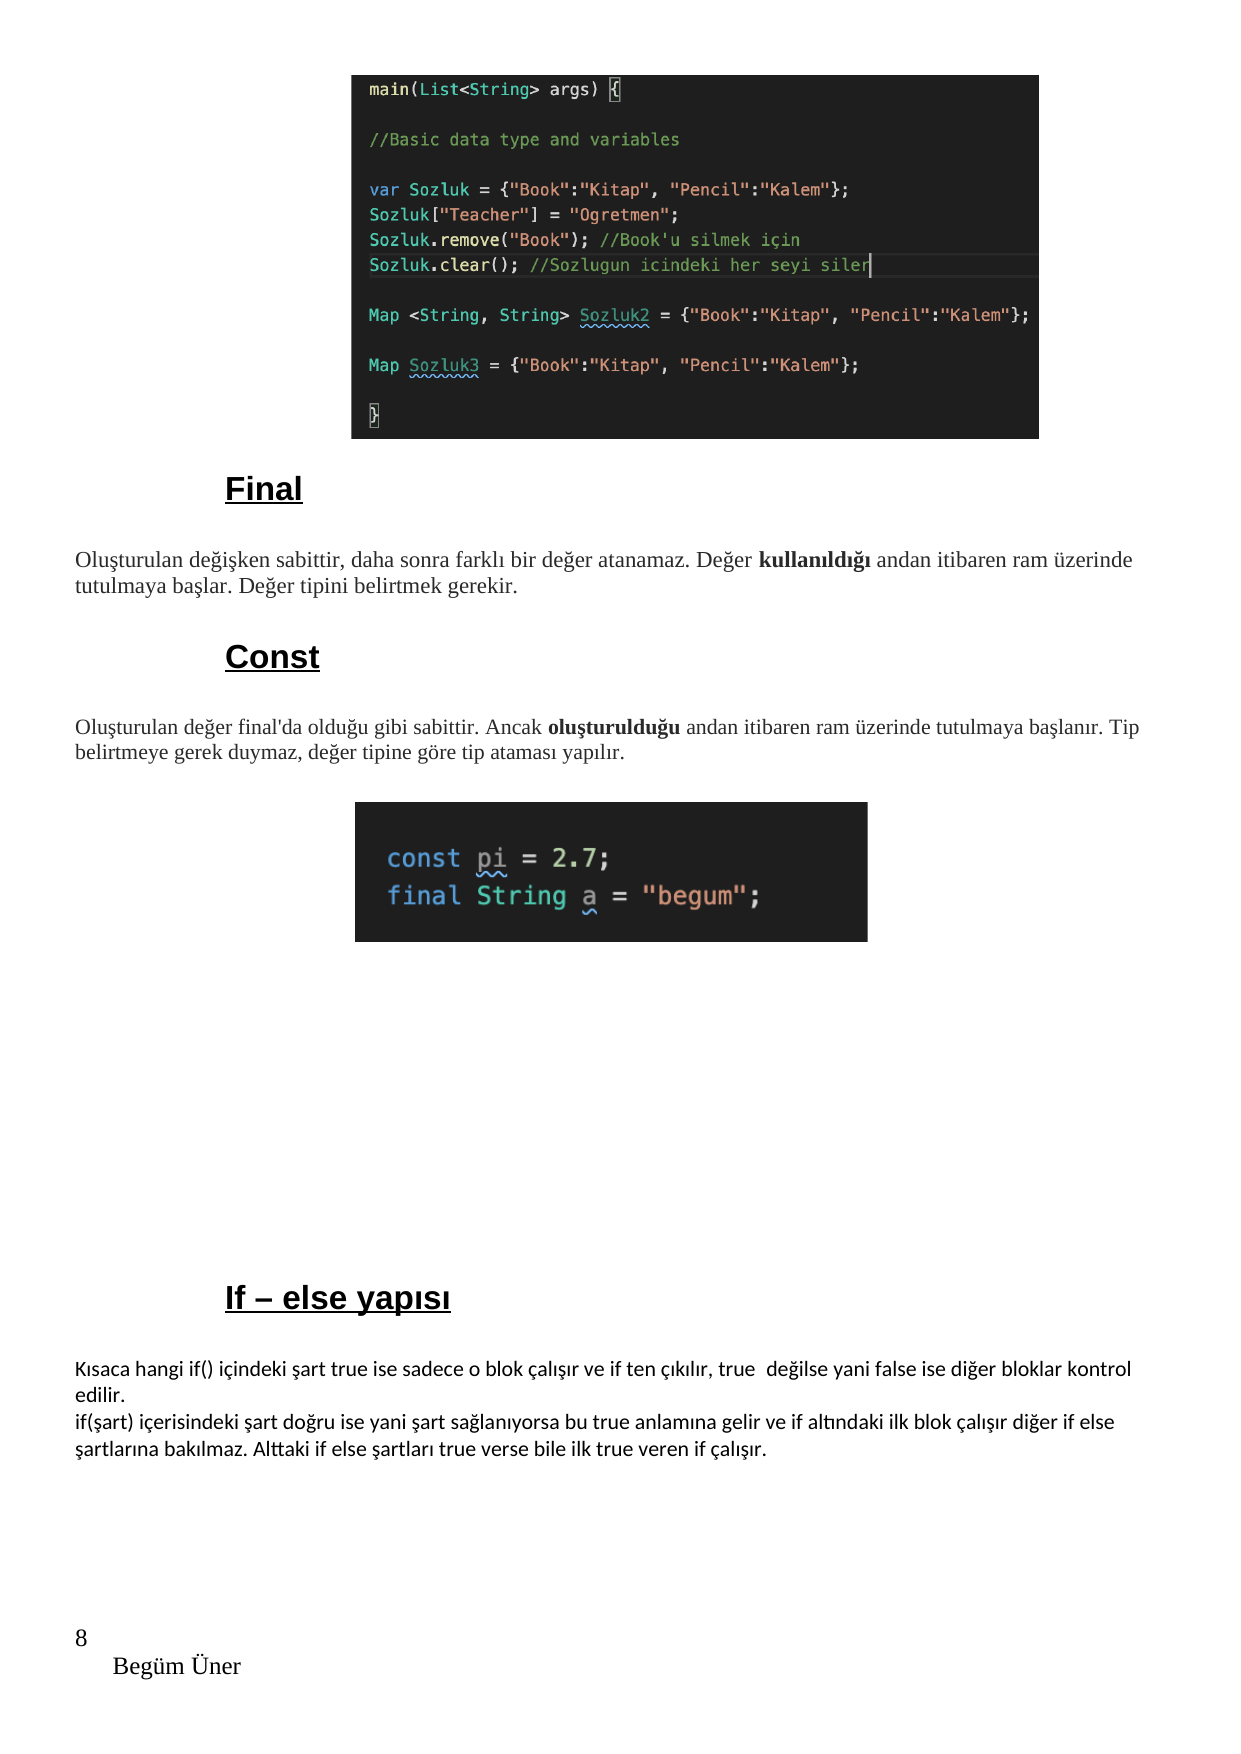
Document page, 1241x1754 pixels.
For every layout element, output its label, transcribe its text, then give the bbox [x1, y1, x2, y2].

list Final [225, 469, 1165, 507]
text if(şart) içerisindeki şart doğru ise yani şart sağlanıyorsa bu true anlamına gelir ve if altındaki ilk blok çalışır diğer if else şartlarına bakılmaz. Alttaki if else şartları true verse bile ilk true veren if çalışır. [75, 1408, 1165, 1461]
list Const [225, 637, 1165, 675]
text Oluşturulan değer final'da olduğu gibi sabittir. Ancak oluşturulduğu andan itibaren ram üzerinde tutulmaya başlanır. Tip belirtmeye gerek duymaz, değer tipine göre tip ataması yapılır. [548, 714, 1165, 764]
text Oluşturulan değişken sabittir, daha sonra farklı bir değer atanamaz. Değer kullanıldığı andan itibaren ram üzerinde tutulmaya başlar. Değer tipini belirtmek gerekir. [519, 546, 1165, 598]
text Kısaca hangi if() içindeki şart true ise sadece o blok çalışır ve if ten çıkılır, true değilse yani false ise diğer bloklar kontrol edilir. [75, 1355, 1165, 1408]
picture [351, 75, 1039, 439]
picture [355, 802, 868, 942]
list If – else yapısı [225, 1278, 1165, 1316]
